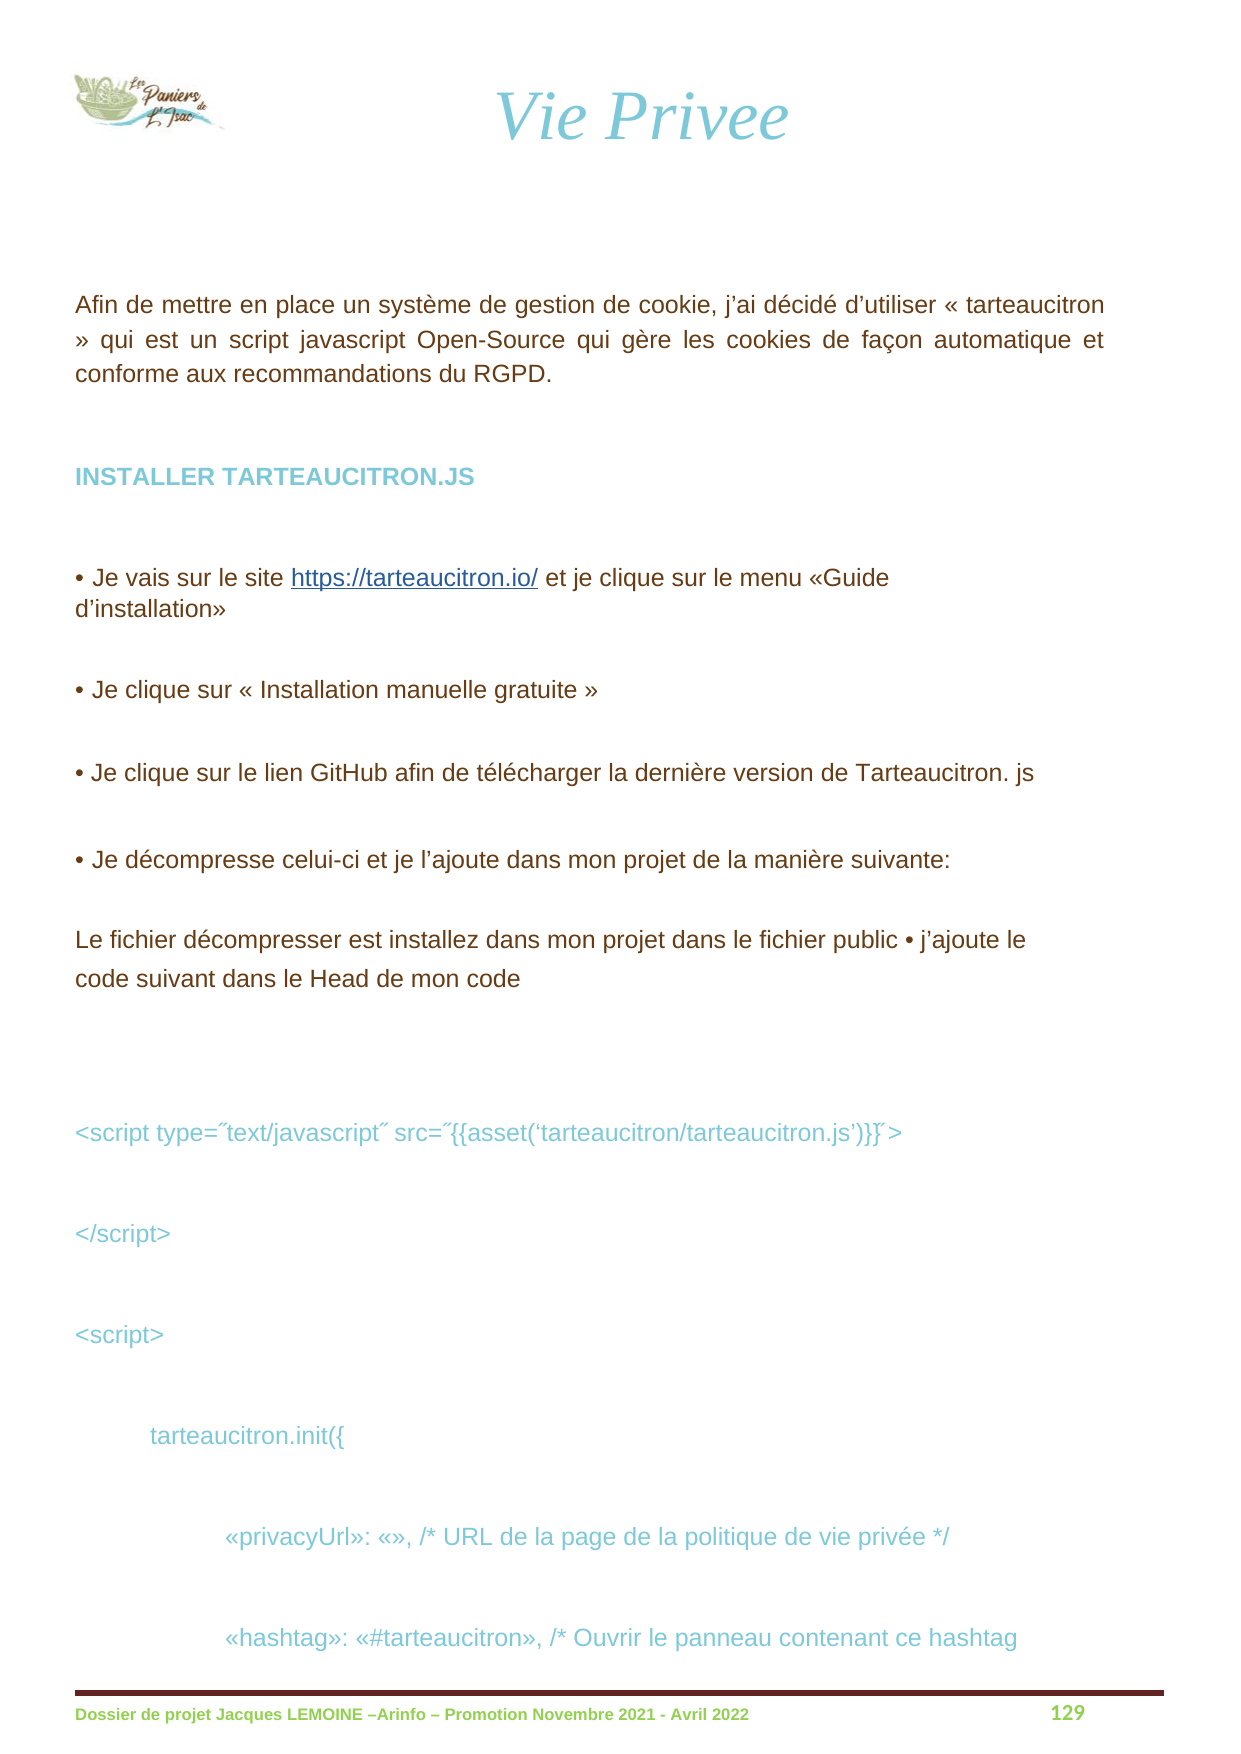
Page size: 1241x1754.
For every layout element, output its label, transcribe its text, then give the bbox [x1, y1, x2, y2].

text </script> [75, 1219, 1164, 1247]
list Je clique sur le lien GitHub afin de télécharger la dernière version de Tarteaucitron. js [75, 757, 1164, 786]
text <script> [75, 1320, 1164, 1348]
text tarteaucitron.init({ [150, 1421, 1164, 1449]
text «hashtag»: «#tarteaucitron», /* Ouvrir le panneau contenant ce hashtag [225, 1623, 1164, 1652]
text Afin de mettre en place un système de gestion de cookie, j’ai décidé d’utiliser « tarteaucitron » qui est un script javascript Open-Source qui gère les cookies de façon automatique et conforme aux recommandations du RGPD. [75, 290, 1106, 388]
list Je vais sur le site https://tarteaucitron.io/ et je clique sur le menu «Guide d’installation» [75, 563, 1044, 623]
list Je décompresse celui-ci et je l’ajoute dans mon projet de la manière suivante: [75, 845, 1164, 874]
picture [61, 61, 239, 140]
list Je clique sur « Installation manuelle gratuite » [75, 675, 1164, 704]
text «privacyUrl»: «», /* URL de la page de la politique de vie privée */ [225, 1522, 1164, 1551]
text <script type=˝text/javascript˝ src=˝{{asset(‘tarteaucitron/tarteaucitron.js’)}}̋ > [75, 1118, 1164, 1146]
text Vie Privee [494, 73, 1164, 155]
text Le fichier décompresser est installez dans mon projet dans le fichier public • j’ajoute le code suivant dans le Head de mon code [75, 926, 1039, 993]
text INSTALLER TARTEAUCITRON.JS [75, 462, 1164, 491]
